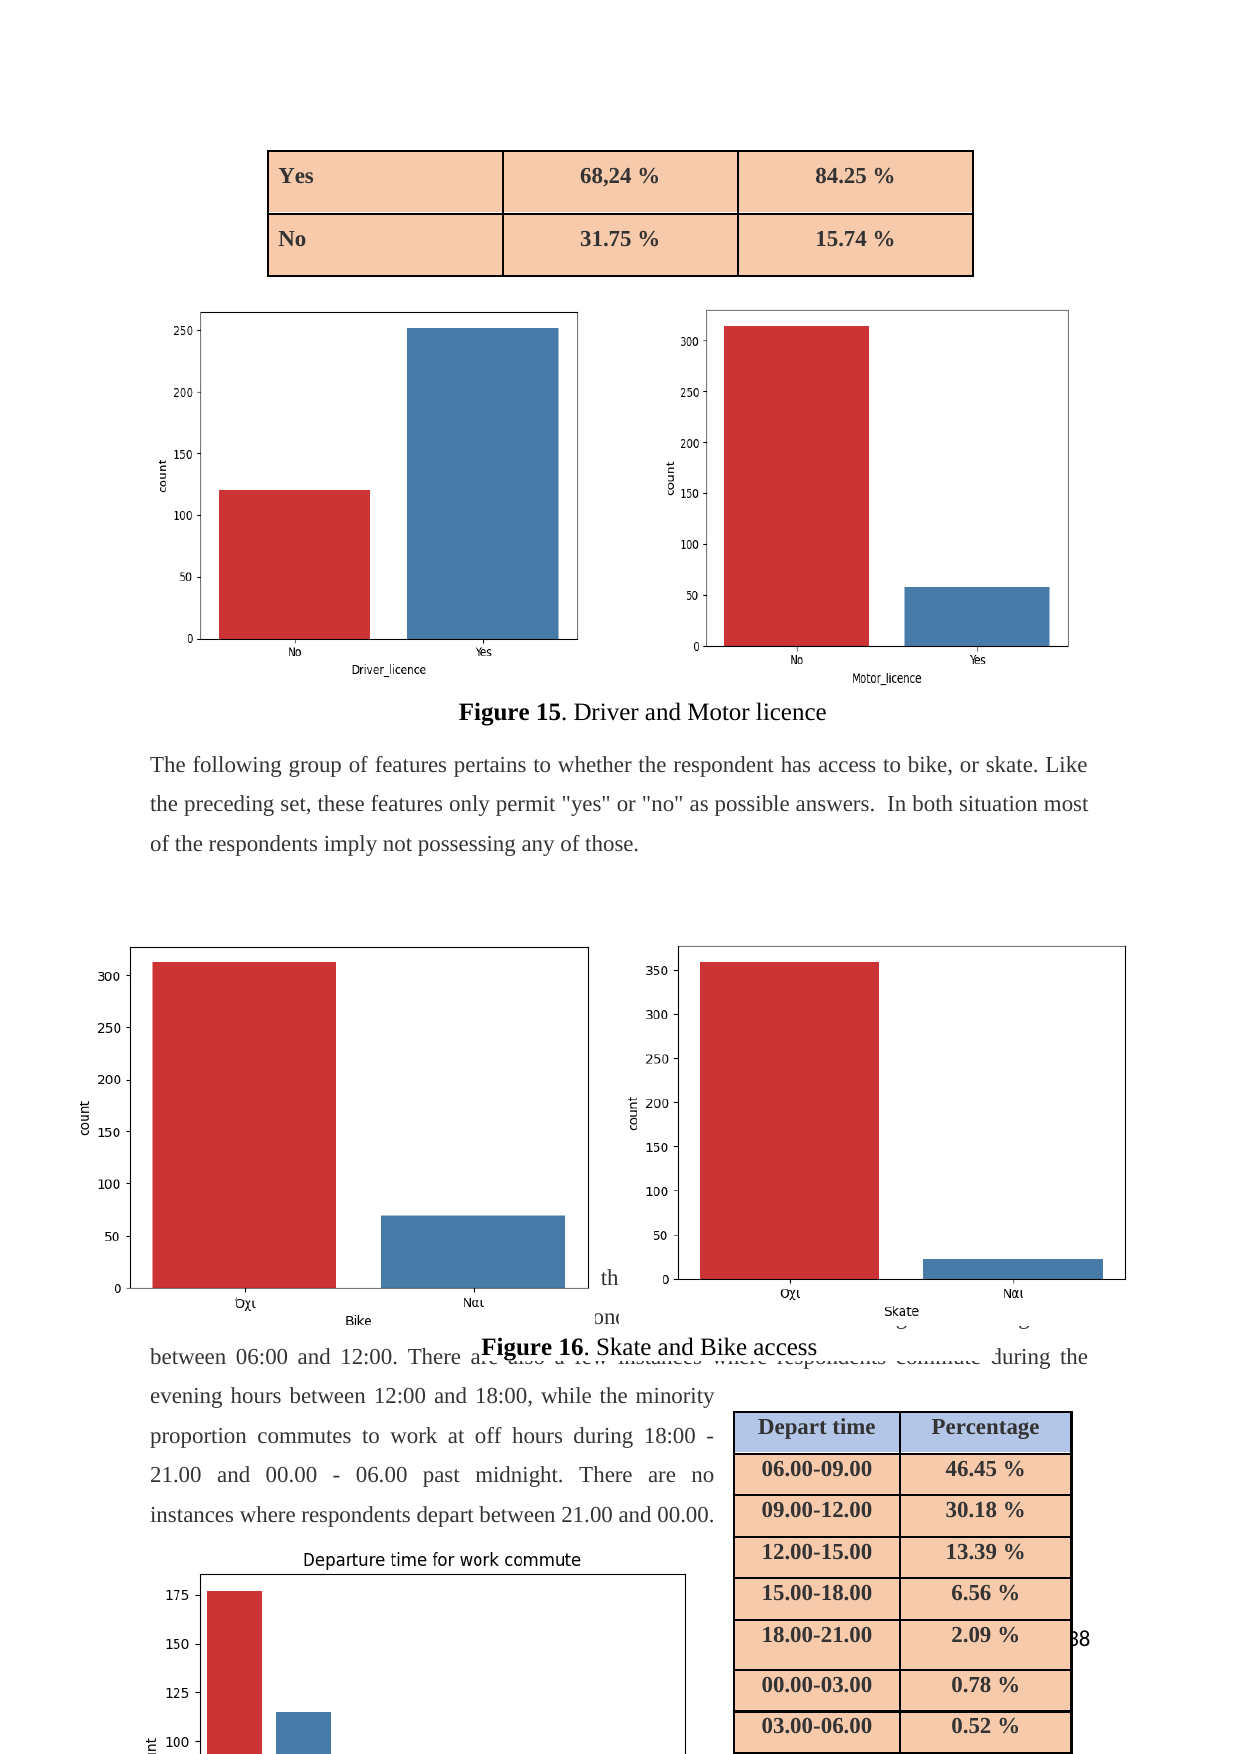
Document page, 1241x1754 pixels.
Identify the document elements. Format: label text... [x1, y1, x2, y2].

table_header Percentage [901, 1413, 1070, 1452]
table_cell 06.00-09.00 [735, 1455, 899, 1494]
table_cell 15.74 % [739, 215, 972, 275]
table_cell 03.00-06.00 [735, 1713, 899, 1752]
table_cell No [269, 215, 502, 275]
table_cell 09.00-12.00 [735, 1496, 899, 1536]
picture [618, 937, 1133, 1326]
table_cell 84.25 % [739, 152, 972, 212]
table_cell 30.18 % [901, 1496, 1070, 1536]
table_cell 46.45 % [901, 1455, 1070, 1494]
picture [658, 301, 1074, 694]
table_header Depart time [735, 1413, 899, 1452]
table_cell 18.00-21.00 [735, 1621, 899, 1669]
table_cell Yes [269, 152, 502, 212]
table_cell 68,24 % [504, 152, 737, 212]
table_cell 00.00-03.00 [735, 1671, 899, 1710]
table_cell 2.09 % [901, 1621, 1070, 1669]
text The following group of features pertains to whether the respondent has access to bike, or skate. Like the preceding set, these features only permit "yes" or "no" as possible answers. In both situation most of the respondents imply not possessing any of those. [150, 751, 1090, 856]
table_cell 0.78 % [901, 1671, 1070, 1710]
picture [69, 937, 595, 1337]
picture [135, 1542, 693, 1754]
picture [150, 303, 584, 685]
table_cell 31.75 % [504, 215, 737, 275]
table_cell 15.00-18.00 [735, 1579, 899, 1619]
text The next feature concerns the departure time of the respondent for their work commute. As depicted in the plot below, it is apparent that most respondents commute to work during the morning hours between 06:00 and 12:00. There are also a few instances where respondents commute during the evening hours between 12:00 and 18:00, while the minority proportion commutes to work at off hours during 18:00 - 21.00 and 00.00 - 06.00 past midnight. There are no instances where respondents depart between 21.00 and 00.00. [150, 1264, 1090, 1527]
table_cell 6.56 % [901, 1579, 1070, 1619]
table_cell 12.00-15.00 [735, 1538, 899, 1577]
table_cell 0.52 % [901, 1713, 1070, 1752]
table_cell 13.39 % [901, 1538, 1070, 1577]
